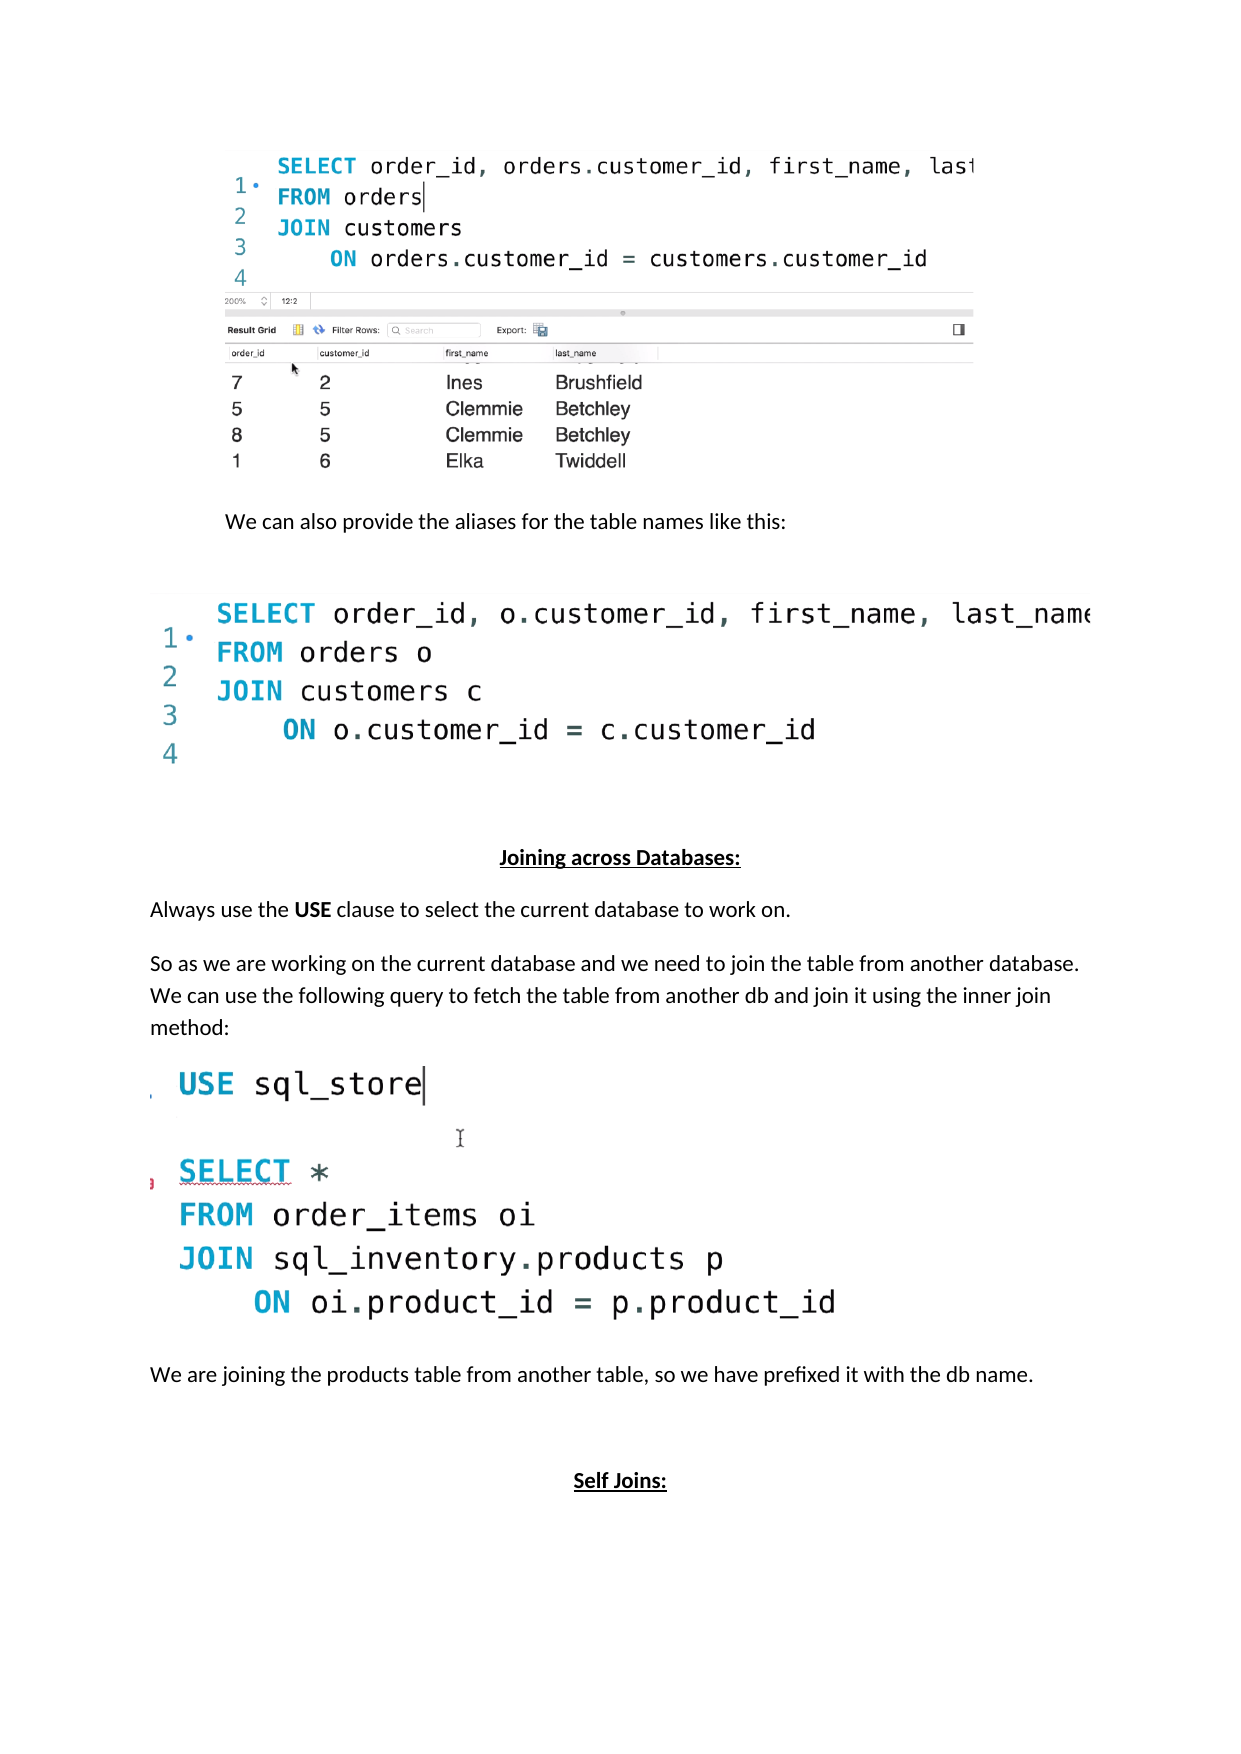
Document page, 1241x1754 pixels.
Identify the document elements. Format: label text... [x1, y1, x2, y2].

picture [150, 592, 1091, 765]
text We are joining the products table from another table, so we have prefixed it with the db name. [150, 1360, 1090, 1388]
text Always use the USE clause to select the current database to work on. [150, 896, 1090, 924]
picture [150, 1066, 852, 1335]
picture [225, 150, 974, 471]
text Self Joins: [150, 1466, 1090, 1494]
text So as we are working on the current database and we need to join the table from another database. We can use the following query to fetch the table from another db and join it using the inner join method: [150, 949, 1090, 1041]
list We can also provide the aliases for the table names like this: [225, 507, 1090, 535]
text Joining across Databases: [150, 843, 1090, 871]
